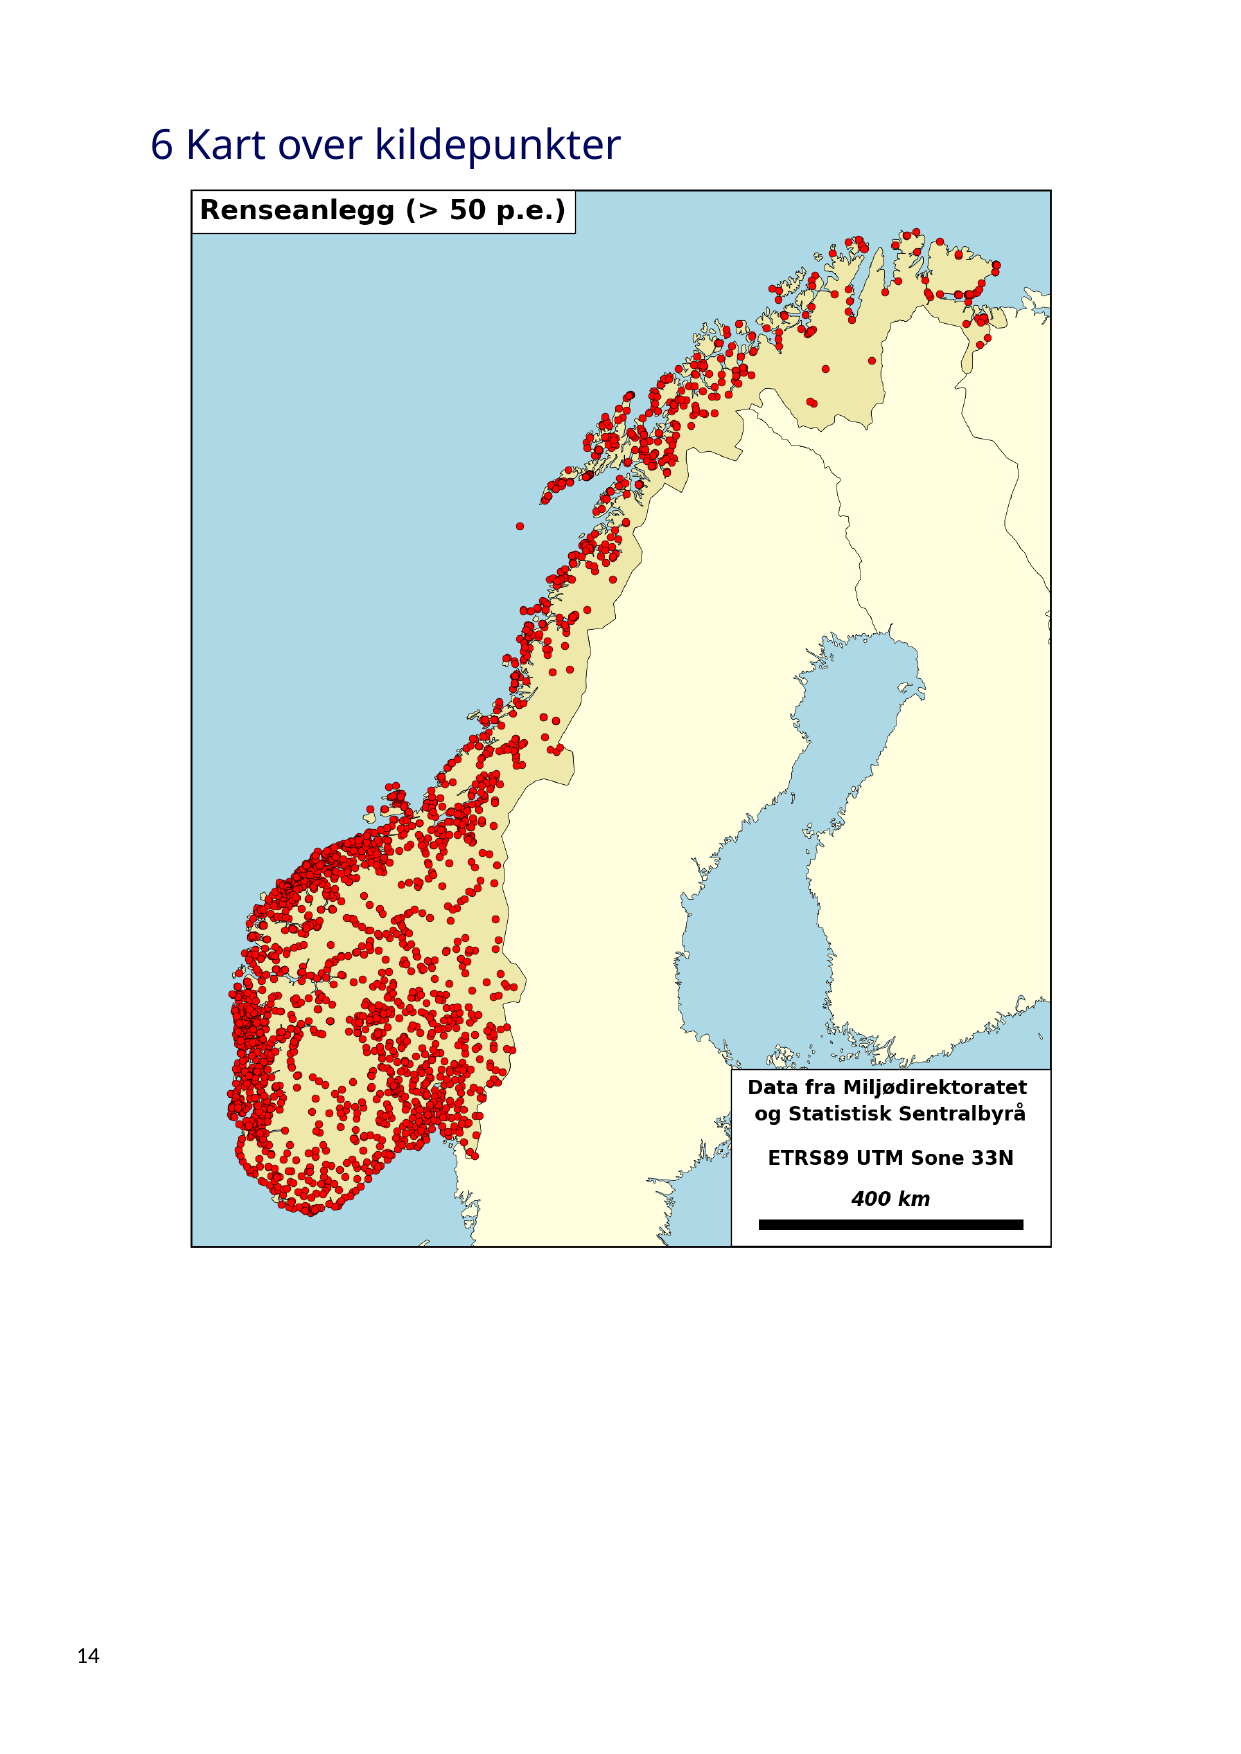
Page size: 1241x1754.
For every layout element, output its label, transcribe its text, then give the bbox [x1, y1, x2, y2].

picture [177, 176, 1063, 1260]
subtitle Kart over kildepunkter [150, 115, 1090, 172]
